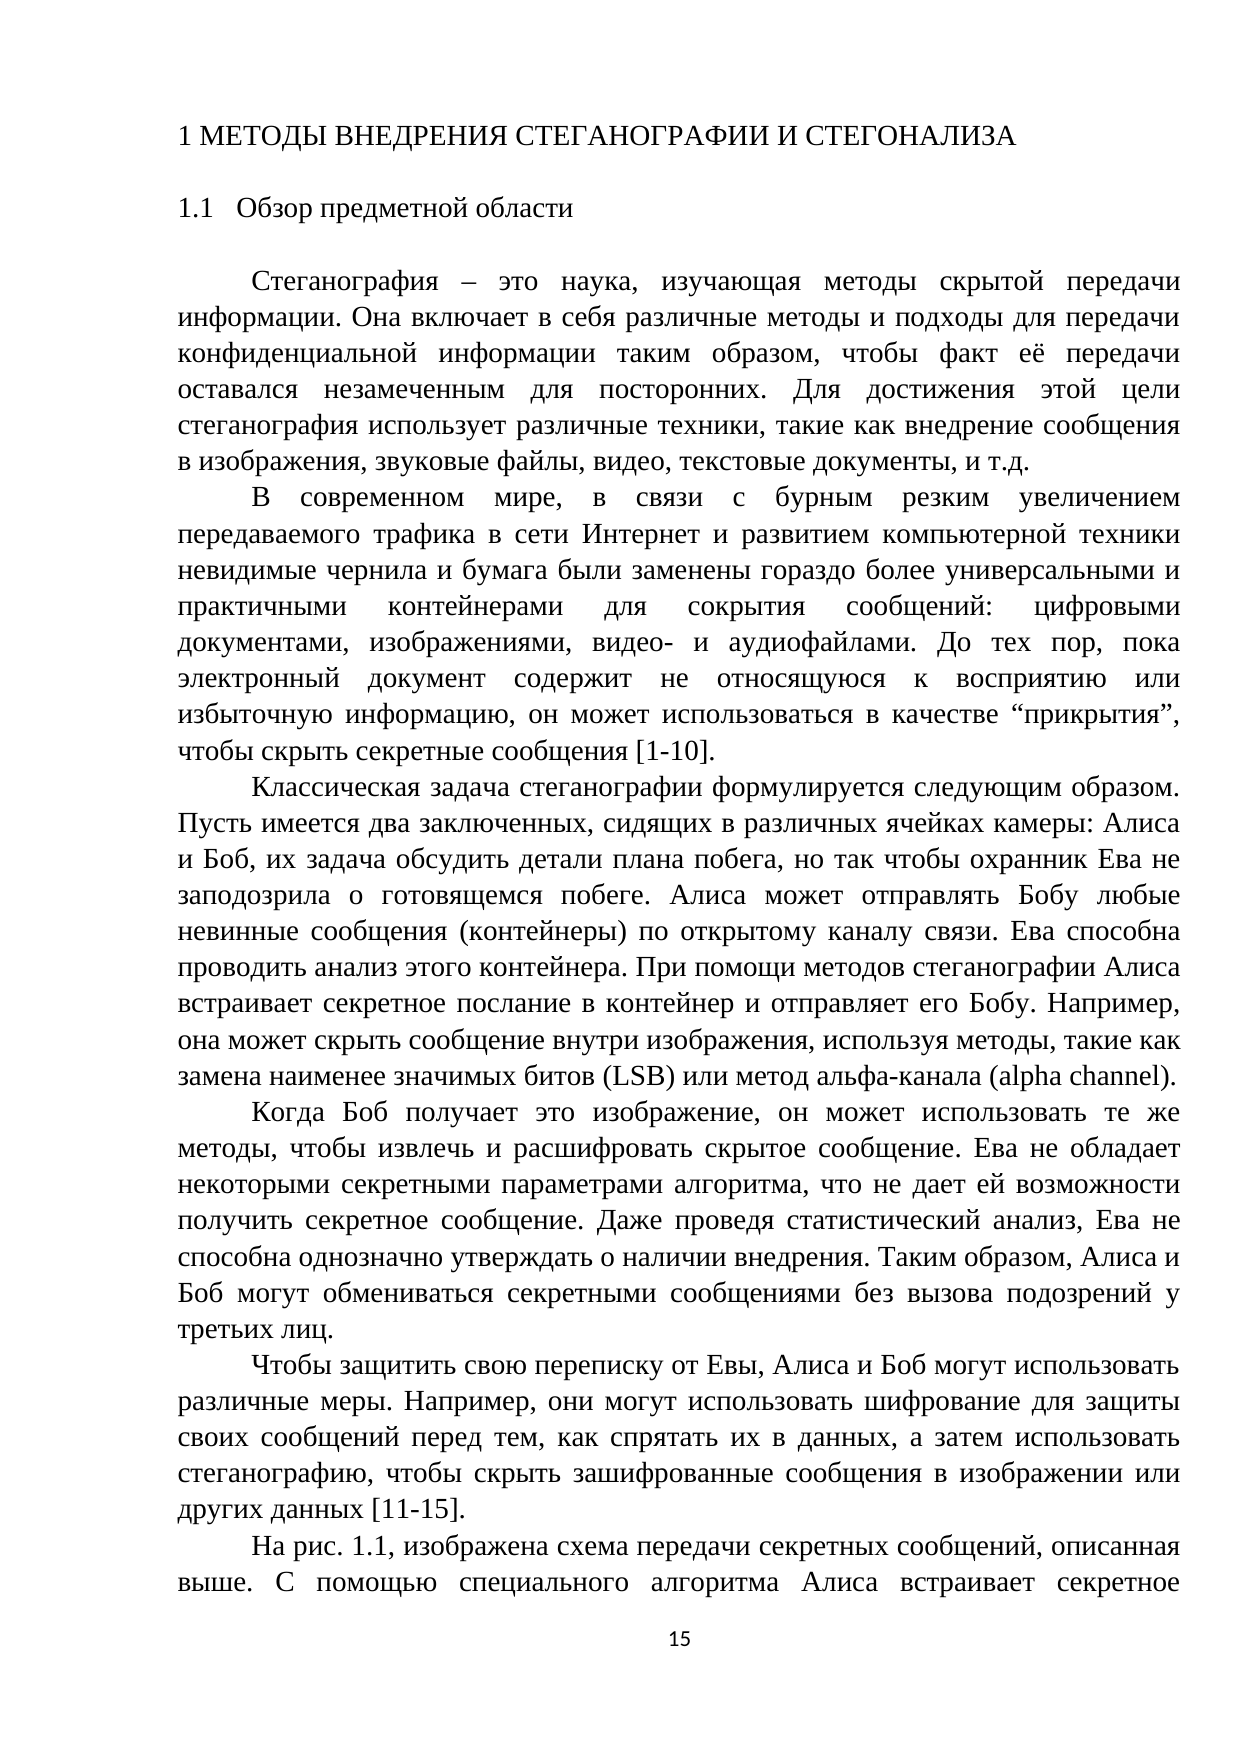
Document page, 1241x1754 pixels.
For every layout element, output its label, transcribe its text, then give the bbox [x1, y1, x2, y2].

list Когда Боб получает это изображение, он может использовать те же методы, чтобы извлечь и расшифровать скрытое сообщение. Ева не обладает некоторыми секретными параметрами алгоритма, что не дает ей возможности получить секретное сообщение. Даже проведя статистический анализ, Ева не способна однозначно утверждать о наличии внедрения. Таким образом, Алиса и Боб могут обмениваться секретными сообщениями без вызова подозрений у третьих лиц. [177, 1094, 1181, 1344]
list В современном мире, в связи с бурным резким увеличением передаваемого трафика в сети Интернет и развитием компьютерной техники невидимые чернила и бумага были заменены гораздо более универсальными и практичными контейнерами для сокрытия сообщений: цифровыми документами, изображениями, видео- и аудиофайлами. До тех пор, пока электронный документ содержит не относящуюся к восприятию или избыточную информацию, он может использоваться в качестве “прикрытия”, чтобы скрыть секретные сообщения [1-10]. [177, 479, 1181, 766]
subtitle 1 МЕТОДЫ ВНЕДРЕНИЯ СТЕГАНОГРАФИИ И СТЕГОНАЛИЗА [177, 118, 1181, 152]
list Классическая задача стеганографии формулируется следующим образом. Пусть имеется два заключенных, сидящих в различных ячейках камеры: Алиса и Боб, их задача обсудить детали плана побега, но так чтобы охранник Ева не заподозрила о готовящемся побеге. Алиса может отправлять Бобу любые невинные сообщения (контейнеры) по открытому каналу связи. Ева способна проводить анализ этого контейнера. При помощи методов стеганографии Алиса встраивает секретное послание в контейнер и отправляет его Бобу. Например, она может скрыть сообщение внутри изображения, используя методы, такие как замена наименее значимых битов (LSB) или метод альфа-канала (alpha channel). [177, 769, 1181, 1091]
list Чтобы защитить свою переписку от Евы, Алиса и Боб могут использовать различные меры. Например, они могут использовать шифрование для защиты своих сообщений перед тем, как спрятать их в данных, а затем использовать стеганографию, чтобы скрыть зашифрованные сообщения в изображении или других данных [11-15]. [177, 1347, 1181, 1525]
list Обзор предметной области [177, 190, 1181, 224]
list Стеганография – это наука, изучающая методы скрытой передачи информации. Она включает в себя различные методы и подходы для передачи конфиденциальной информации таким образом, чтобы факт её передачи оставался незамеченным для посторонних. Для достижения этой цели стеганография использует различные техники, такие как внедрение сообщения в изображения, звуковые файлы, видео, текстовые документы, и т.д. [177, 263, 1181, 477]
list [177, 1528, 1181, 1597]
